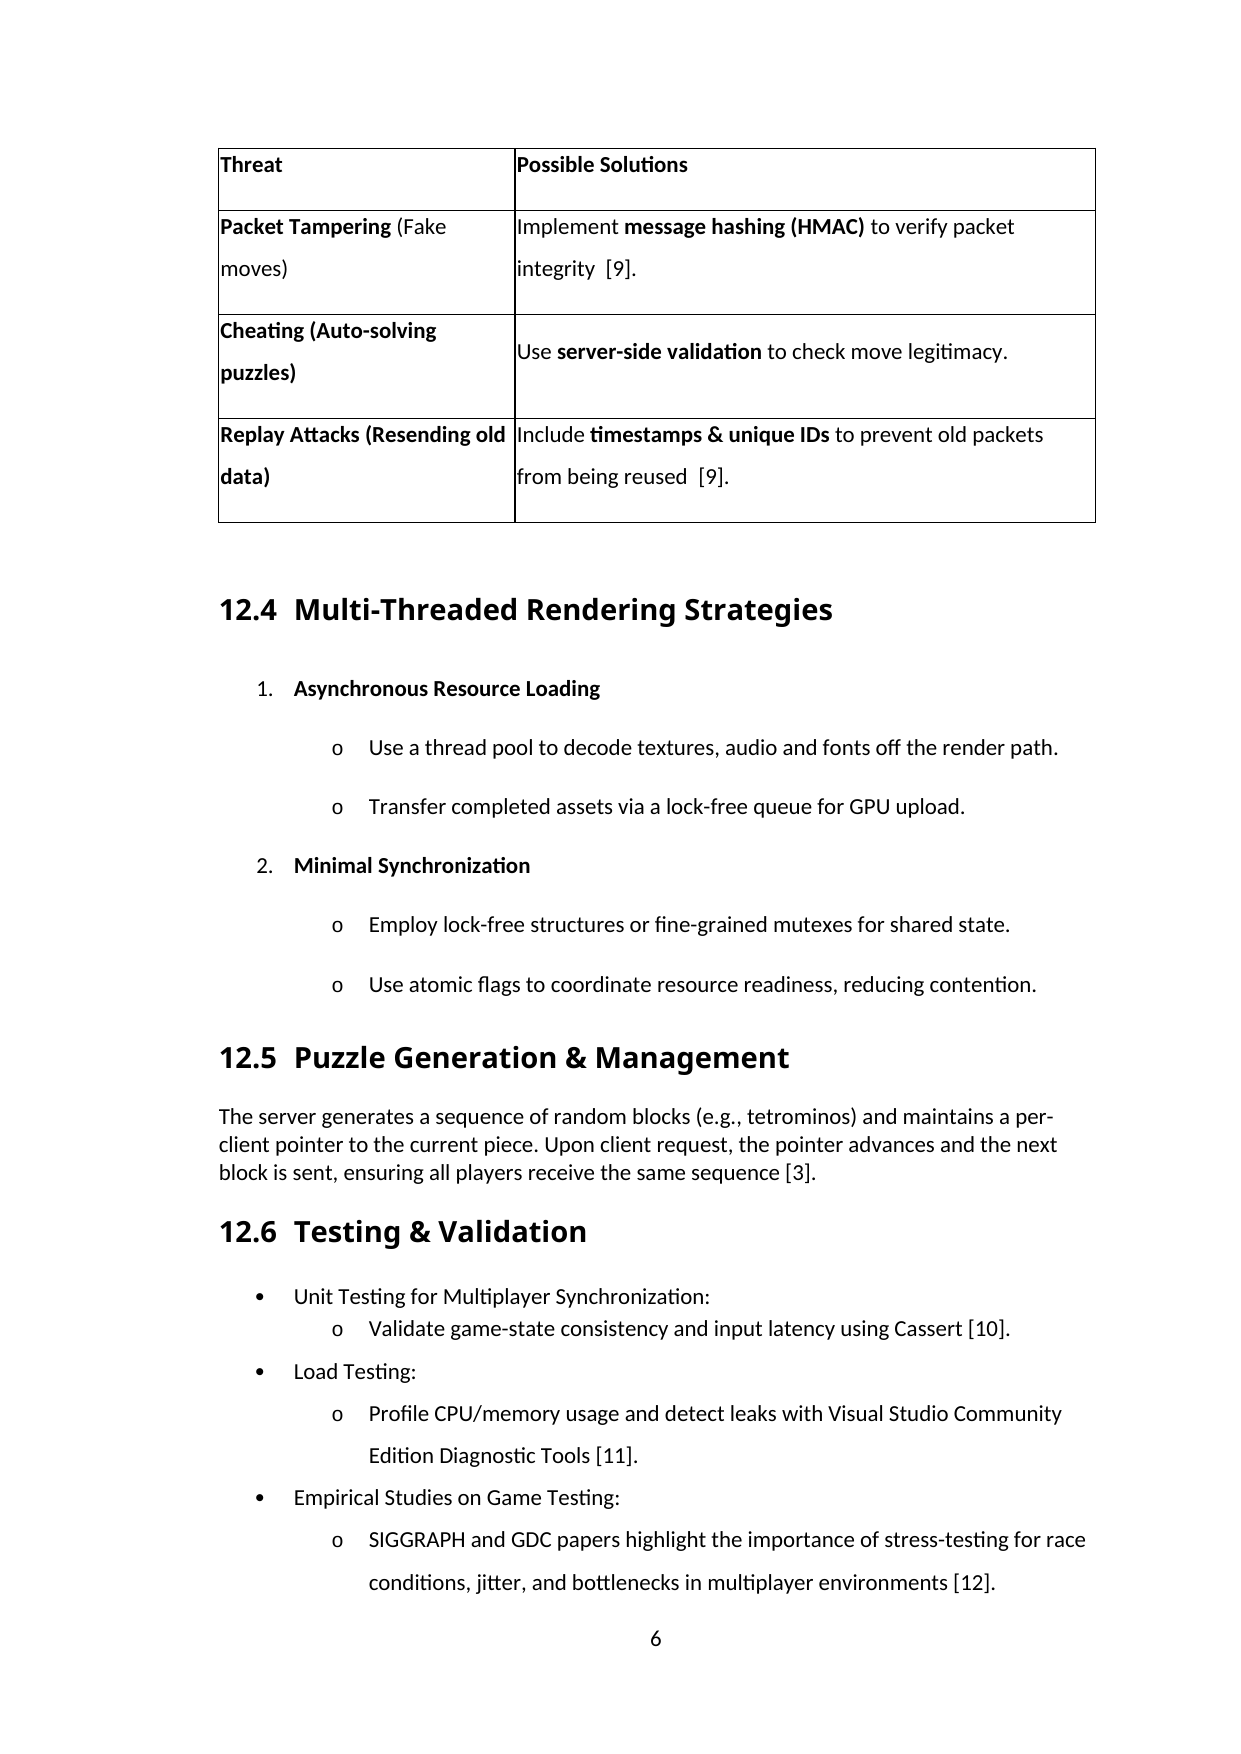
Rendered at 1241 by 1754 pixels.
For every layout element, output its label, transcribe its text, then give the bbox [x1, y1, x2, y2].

subtitle Testing & Validation [218, 1211, 1092, 1251]
list Asynchronous Resource Loading [256, 674, 1092, 702]
list Profile CPU/memory usage and detect leaks with Visual Studio Community Edition Diagnostic Tools [11]. [331, 1399, 1092, 1469]
list Use a thread pool to decode textures, audio and fonts off the render path. [331, 733, 1092, 761]
list Employ lock-free structures or fine-grained mutexes for shared state. [331, 910, 1092, 939]
list Minimal Synchronization [256, 852, 1092, 880]
table_cell Replay Attacks (Resending old data) [219, 419, 514, 522]
table_header Possible Solutions [516, 149, 1095, 210]
list SIGGRAPH and GDC papers highlight the importance of stress-testing for race conditions, jitter, and bottlenecks in multiplayer environments [12]. [331, 1525, 1092, 1596]
subtitle Multi-Threaded Rendering Strategies [218, 589, 1092, 629]
list Empirical Studies on Game Testing: [256, 1483, 1092, 1511]
table_cell Implement message hashing (HMAC) to verify packet integrity [9]. [516, 211, 1095, 314]
list Unit Testing for Multiplayer Synchronization: [256, 1282, 1092, 1310]
table_cell Use server-side validation to check move legitimacy. [516, 315, 1095, 418]
list Use atomic flags to coordinate resource readiness, reducing contention. [331, 970, 1092, 998]
table_cell Include timestamps & unique IDs to prevent old packets from being reused [9]. [516, 419, 1095, 522]
table_cell Packet Tampering (Fake moves) [219, 211, 514, 314]
subtitle Puzzle Generation & Management [218, 1038, 1092, 1077]
table_cell Cheating (Auto-solving puzzles) [219, 315, 514, 418]
list Transfer completed assets via a lock-free queue for GPU upload. [331, 792, 1092, 821]
list Validate game-state consistency and input latency using Cassert [10]. [331, 1314, 1092, 1343]
table_header Threat [219, 149, 514, 210]
list Load Testing: [256, 1357, 1092, 1385]
text The server generates a sequence of random blocks (e.g., tetrominos) and maintains a per-client pointer to the current piece. Upon client request, the pointer advances and the next block is sent, ensuring all players receive the same sequence [3]. [218, 1102, 1092, 1186]
